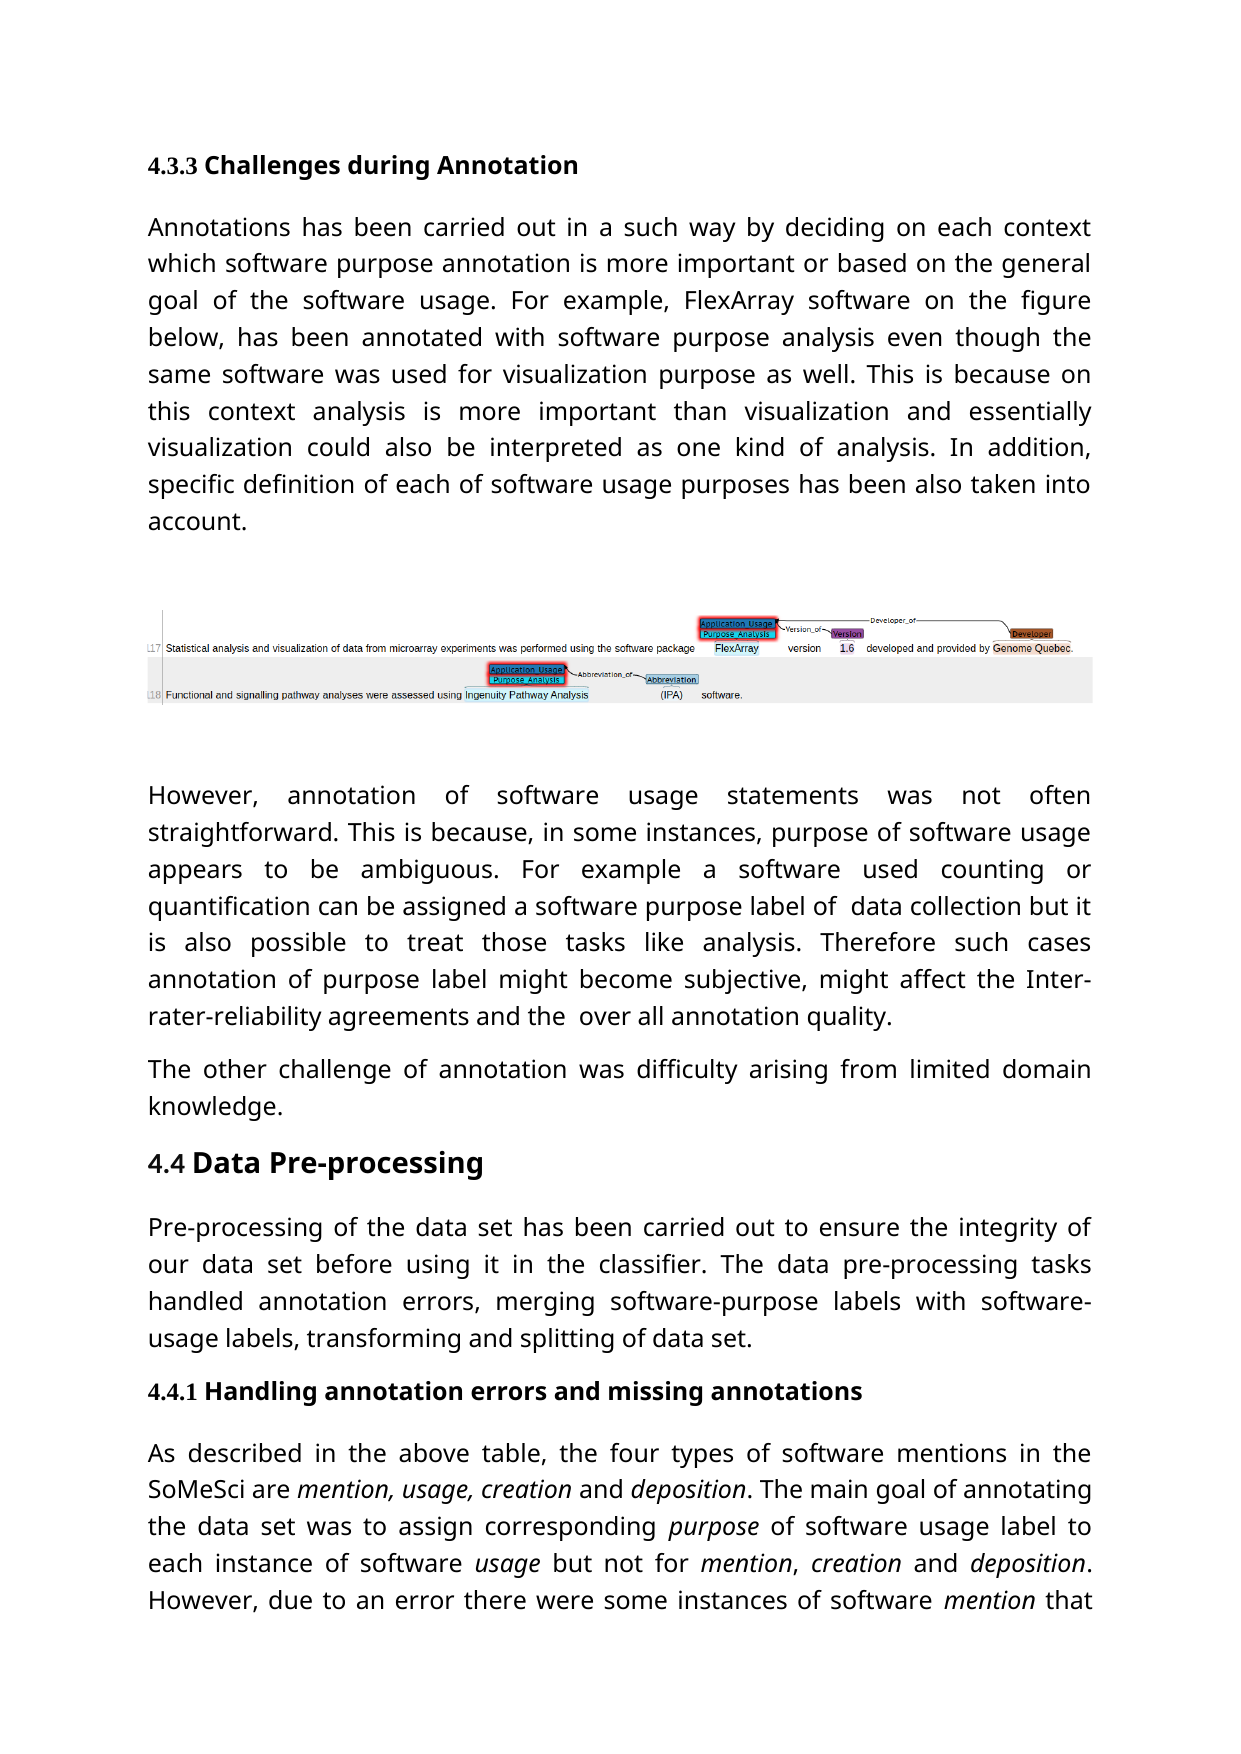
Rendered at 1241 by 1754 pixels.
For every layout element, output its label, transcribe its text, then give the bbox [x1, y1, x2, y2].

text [148, 1435, 1093, 1617]
text However, annotation of software usage statements was not often straightforward. This is because, in some instances, purpose of software usage appears to be ambiguous. For example a software used counting or quantification can be assigned a software purpose label of data collection but it is also possible to treat those tasks like analysis. Therefore such cases annotation of purpose label might become subjective, might affect the Inter-rater-reliability agreements and the over all annotation quality. [148, 778, 1093, 1032]
subtitle Data Pre-processing [148, 1142, 1093, 1182]
picture [147, 610, 1093, 705]
text The other challenge of annotation was difficulty arising from limited domain knowledge. [148, 1052, 1093, 1123]
text Annotations has been carried out in a such way by deciding on each context which software purpose annotation is more important or based on the general goal of the software usage. For example, FlexArray software on the figure below, has been annotated with software purpose analysis even though the same software was used for visualization purpose as well. This is because on this context analysis is more important than visualization and essentially visualization could also be interpreted as one kind of analysis. In addition, specific definition of each of software usage purposes has been also taken into account. [148, 209, 1093, 538]
subtitle Challenges during Annotation [148, 148, 1093, 182]
text Pre-processing of the data set has been carried out to ensure the integrity of our data set before using it in the classifier. The data pre-processing tasks handled annotation errors, merging software-purpose labels with software-usage labels, transforming and splitting of data set. [148, 1210, 1093, 1354]
subtitle Handling annotation errors and missing annotations [148, 1374, 1093, 1408]
